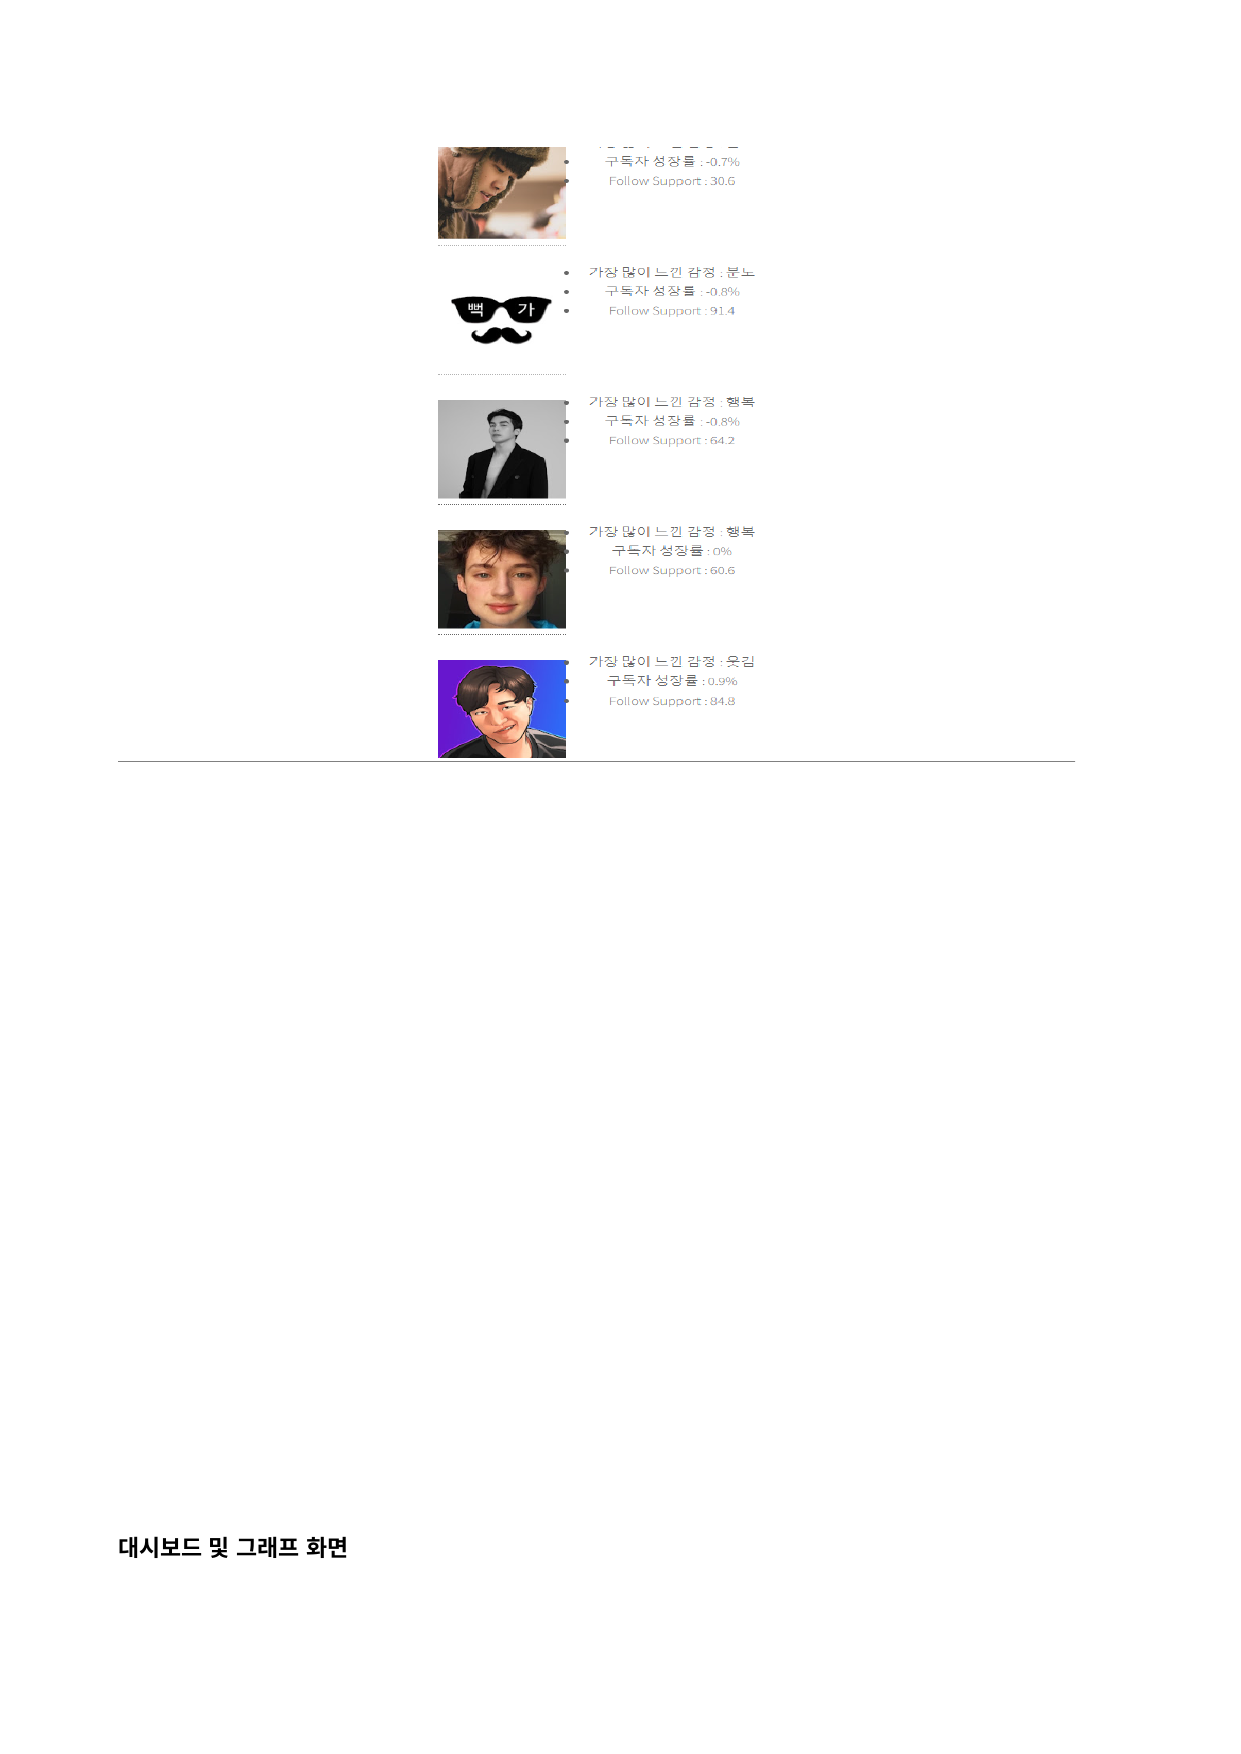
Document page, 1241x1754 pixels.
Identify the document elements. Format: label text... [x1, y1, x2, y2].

picture [118, 147, 1075, 762]
text 대시보드 및 그래프 화면 [118, 1532, 1122, 1563]
